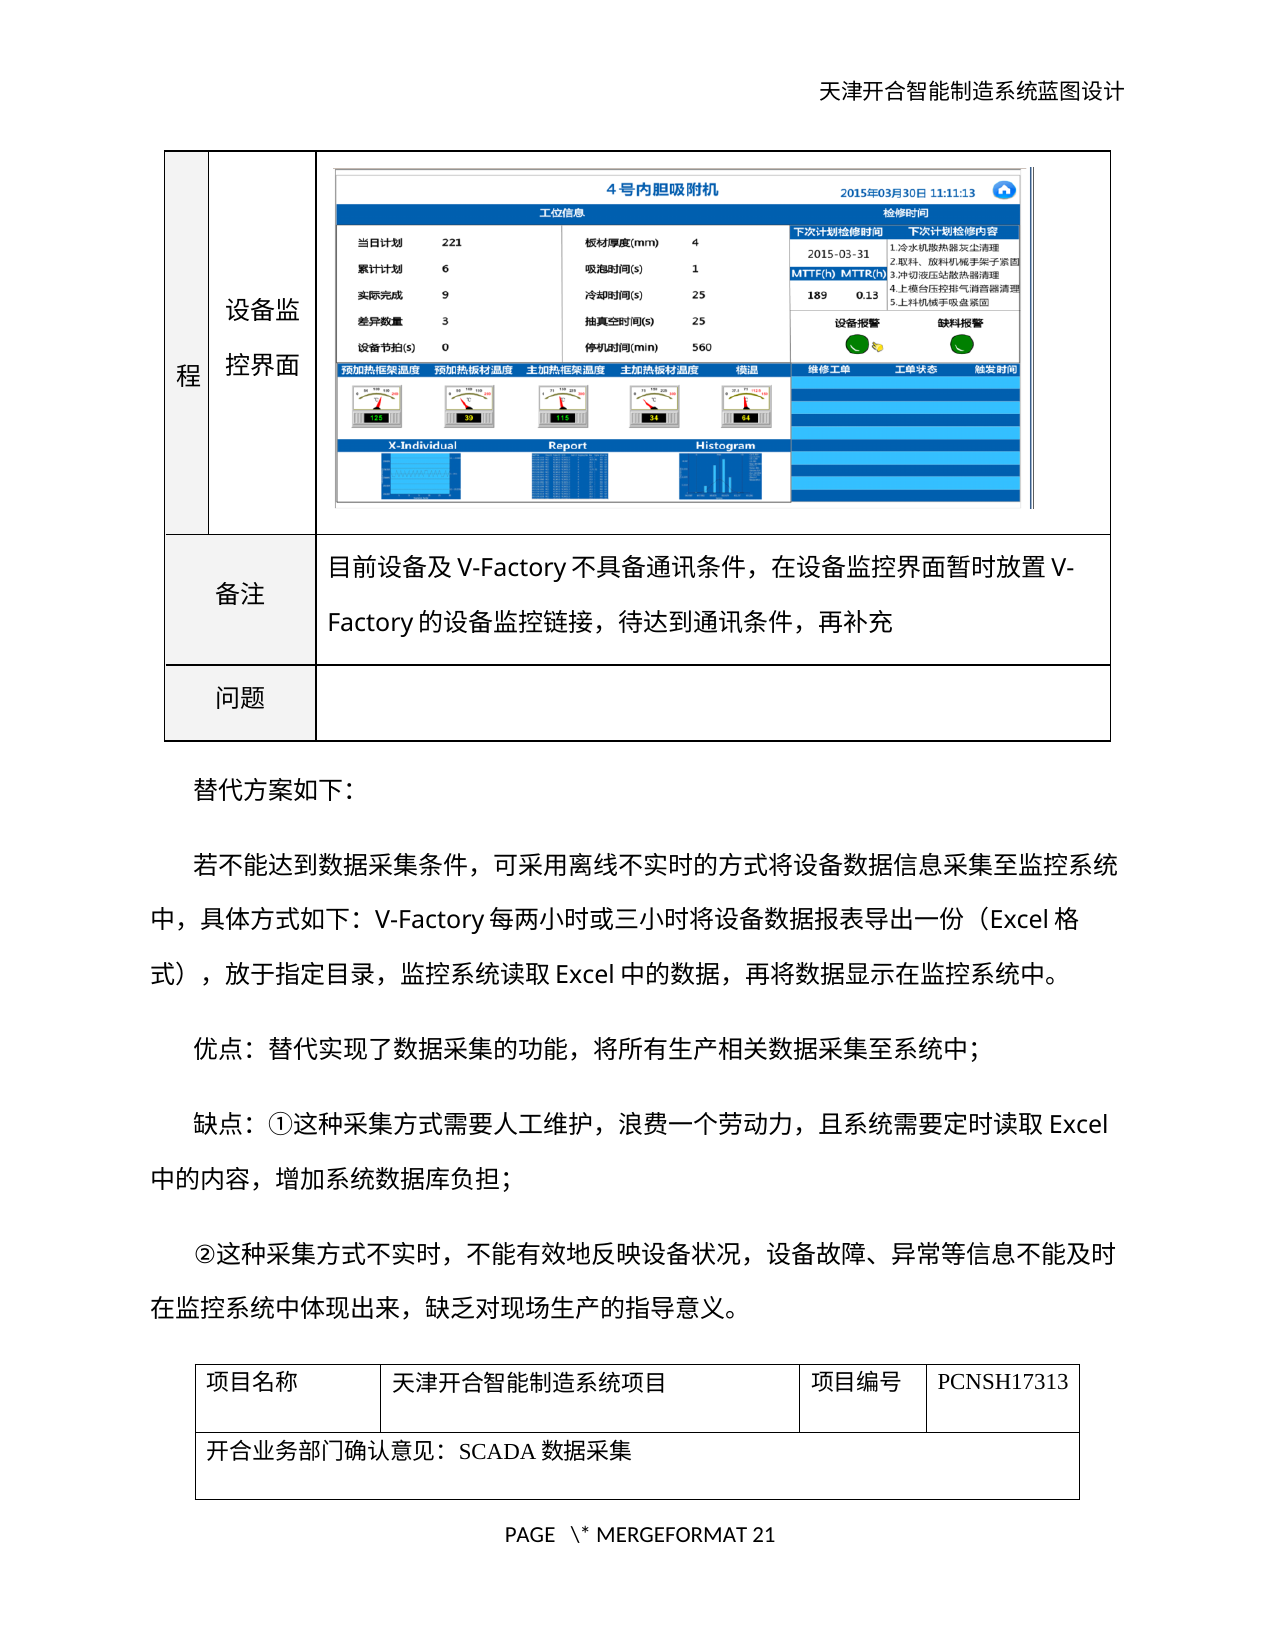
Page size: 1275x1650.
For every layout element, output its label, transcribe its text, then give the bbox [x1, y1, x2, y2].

table_cell 设备监控界面 [209, 152, 315, 534]
text ②这种采集方式不实时，不能有效地反映设备状况，设备故障、异常等信息不能及时在监控系统中体现出来，缺乏对现场生产的指导意义。 [150, 1234, 1125, 1325]
text 缺点：①这种采集方式需要人工维护，浪费一个劳动力，且系统需要定时读取Excel中的内容，增加系统数据库负担； [150, 1105, 1125, 1195]
text 若不能达到数据采集条件，可采用离线不实时的方式将设备数据信息采集至监控系统中，具体方式如下：V-Factory每两小时或三小时将设备数据报表导出一份（Excel格式），放于指定目录，监控系统读取Excel中的数据，再将数据显示在监控系统中。 [150, 846, 1125, 991]
picture [327, 164, 1040, 509]
table_header 项目名称 [196, 1365, 380, 1432]
text 替代方案如下： [150, 770, 1125, 807]
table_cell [196, 1433, 1079, 1499]
table_cell 备注 [165, 535, 315, 664]
table_cell 问题 [165, 665, 315, 740]
table_cell [317, 666, 1110, 740]
table_header PCNSH17313 [927, 1365, 1079, 1432]
table_header 项目编号 [800, 1365, 926, 1432]
table_header 天津开合智能制造系统项目 [381, 1365, 799, 1432]
table_cell [317, 152, 1110, 534]
table_cell 目前设备及V-Factory不具备通讯条件，在设备监控界面暂时放置V-Factory的设备监控链接，待达到通讯条件，再补充 [317, 535, 1110, 664]
text 优点：替代实现了数据采集的功能，将所有生产相关数据采集至系统中； [150, 1029, 1125, 1066]
